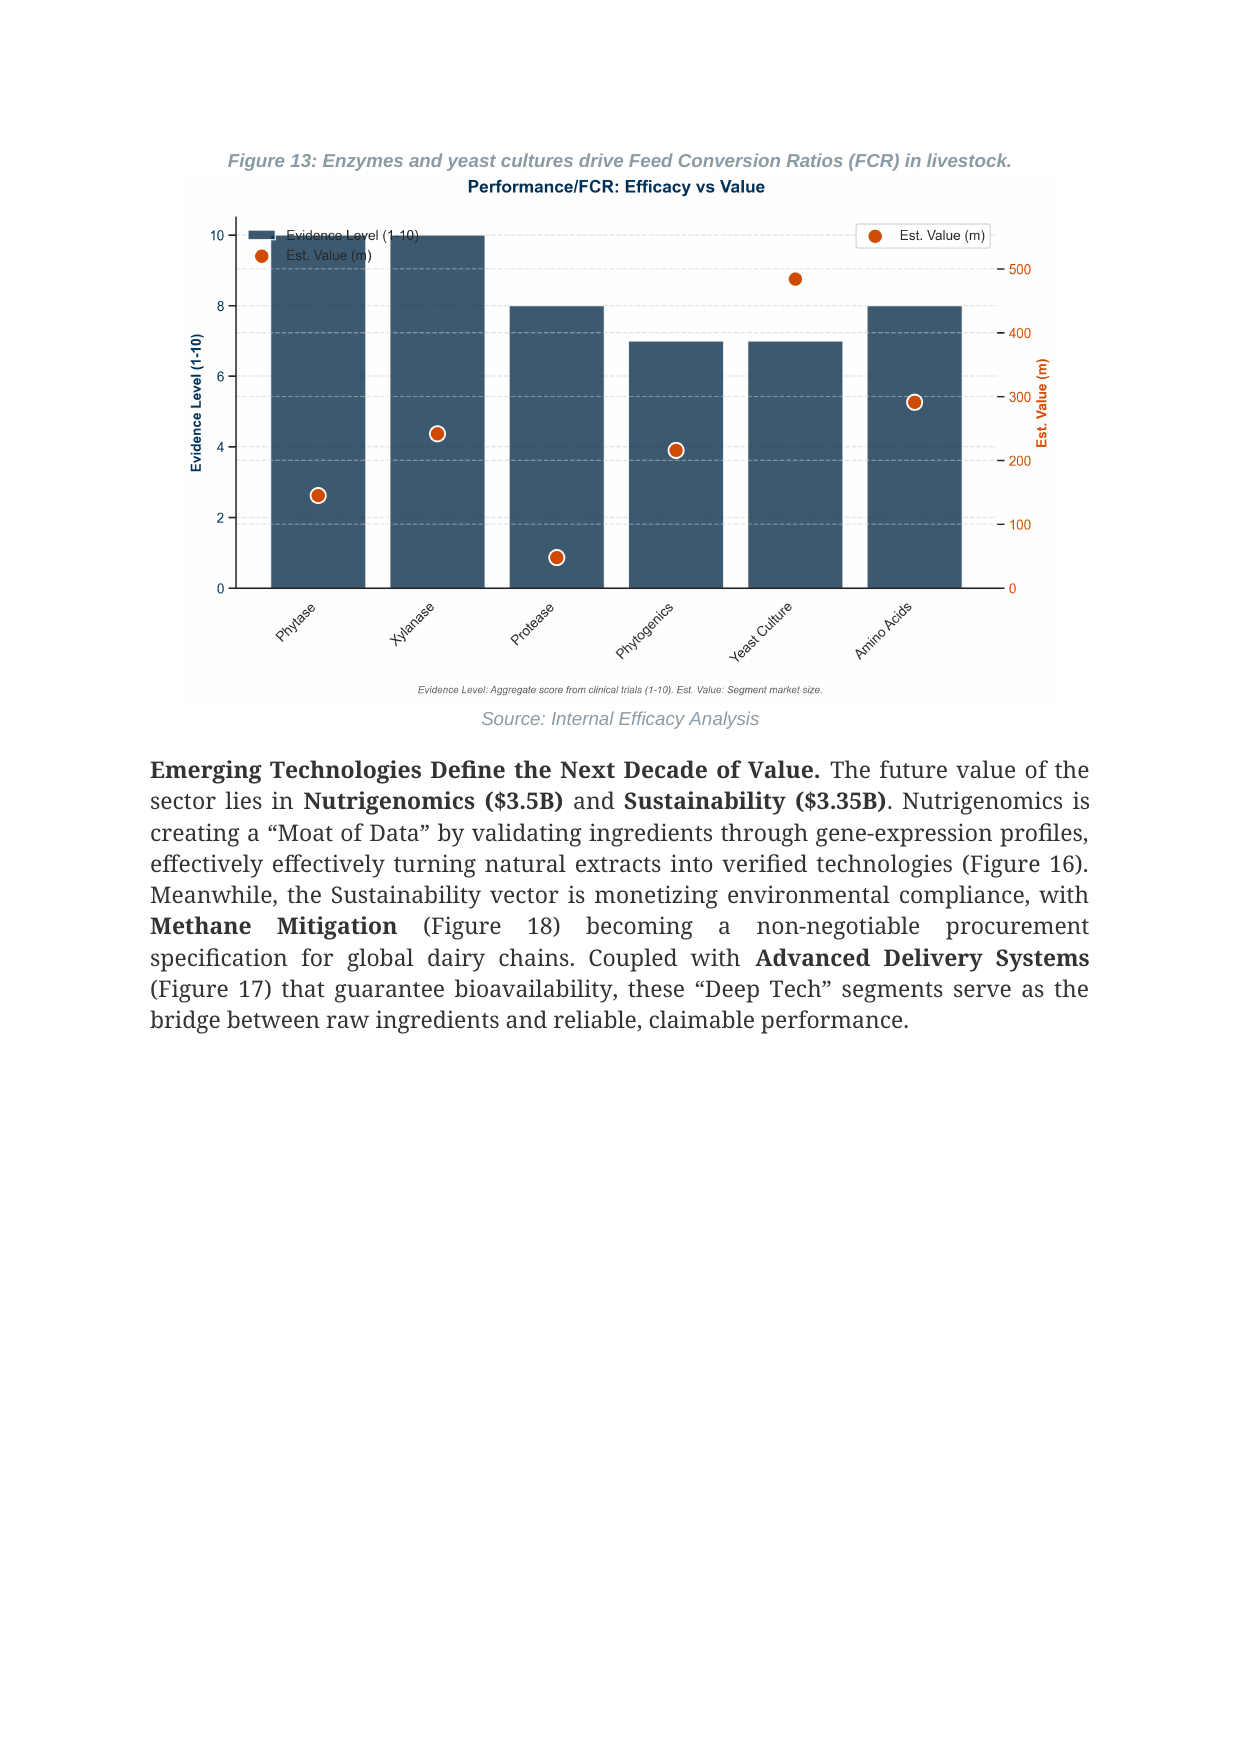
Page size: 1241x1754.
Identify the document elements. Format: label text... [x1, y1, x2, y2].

picture [182, 171, 1058, 704]
text Emerging Technologies Define the Next Decade of Value. The future value of the sector lies in Nutrigenomics ($3.5B) and Sustainability ($3.35B). Nutrigenomics is creating a “Moat of Data” by validating ingredients through gene-expression profiles, effectively effectively turning natural extracts into verified technologies (Figure 16). Meanwhile, the Sustainability vector is monetizing environmental compliance, with Methane Mitigation (Figure 18) becoming a non-negotiable procurement specification for global dairy chains. Coupled with Advanced Delivery Systems (Figure 17) that guarantee bioavailability, these “Deep Tech” segments serve as the bridge between raw ingredients and reliable, claimable performance. [150, 754, 1090, 1035]
